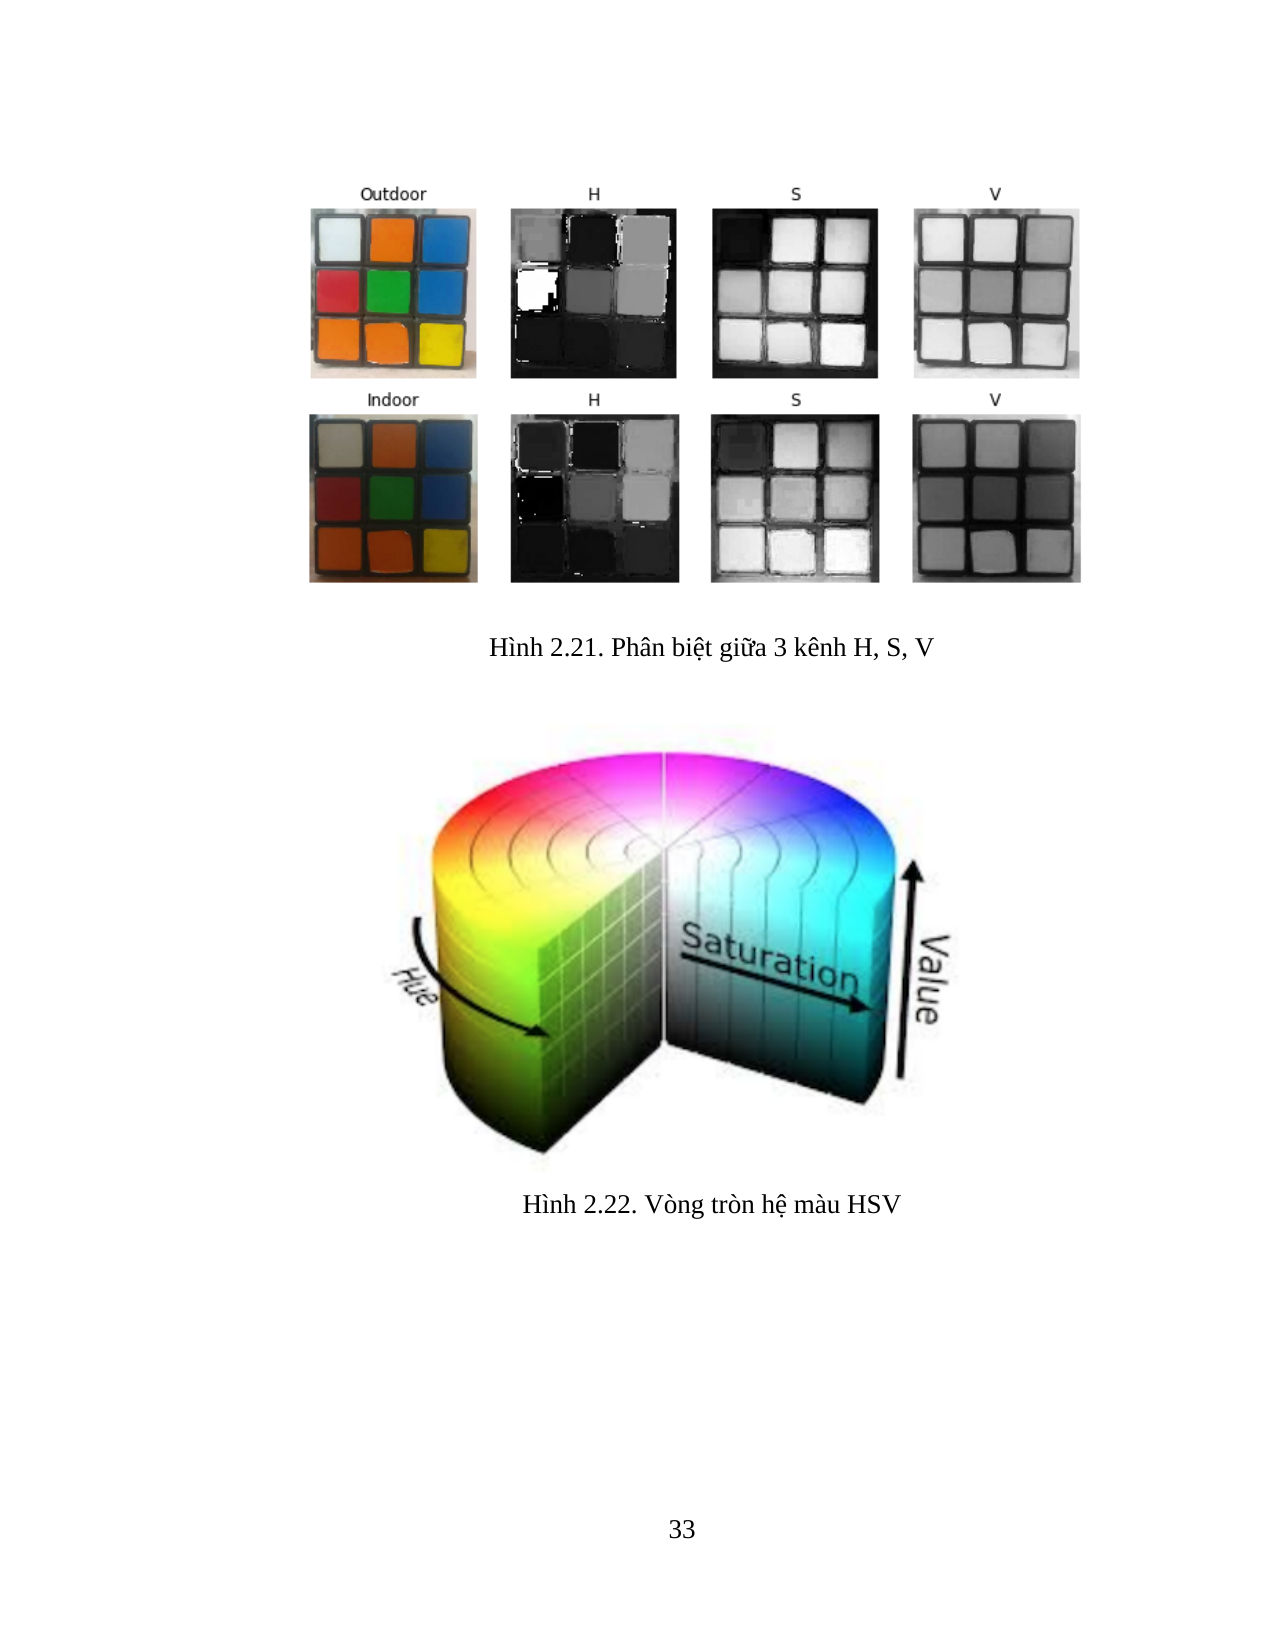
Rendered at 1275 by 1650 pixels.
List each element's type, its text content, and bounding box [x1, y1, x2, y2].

picture [265, 177, 1099, 616]
picture [356, 682, 975, 1173]
